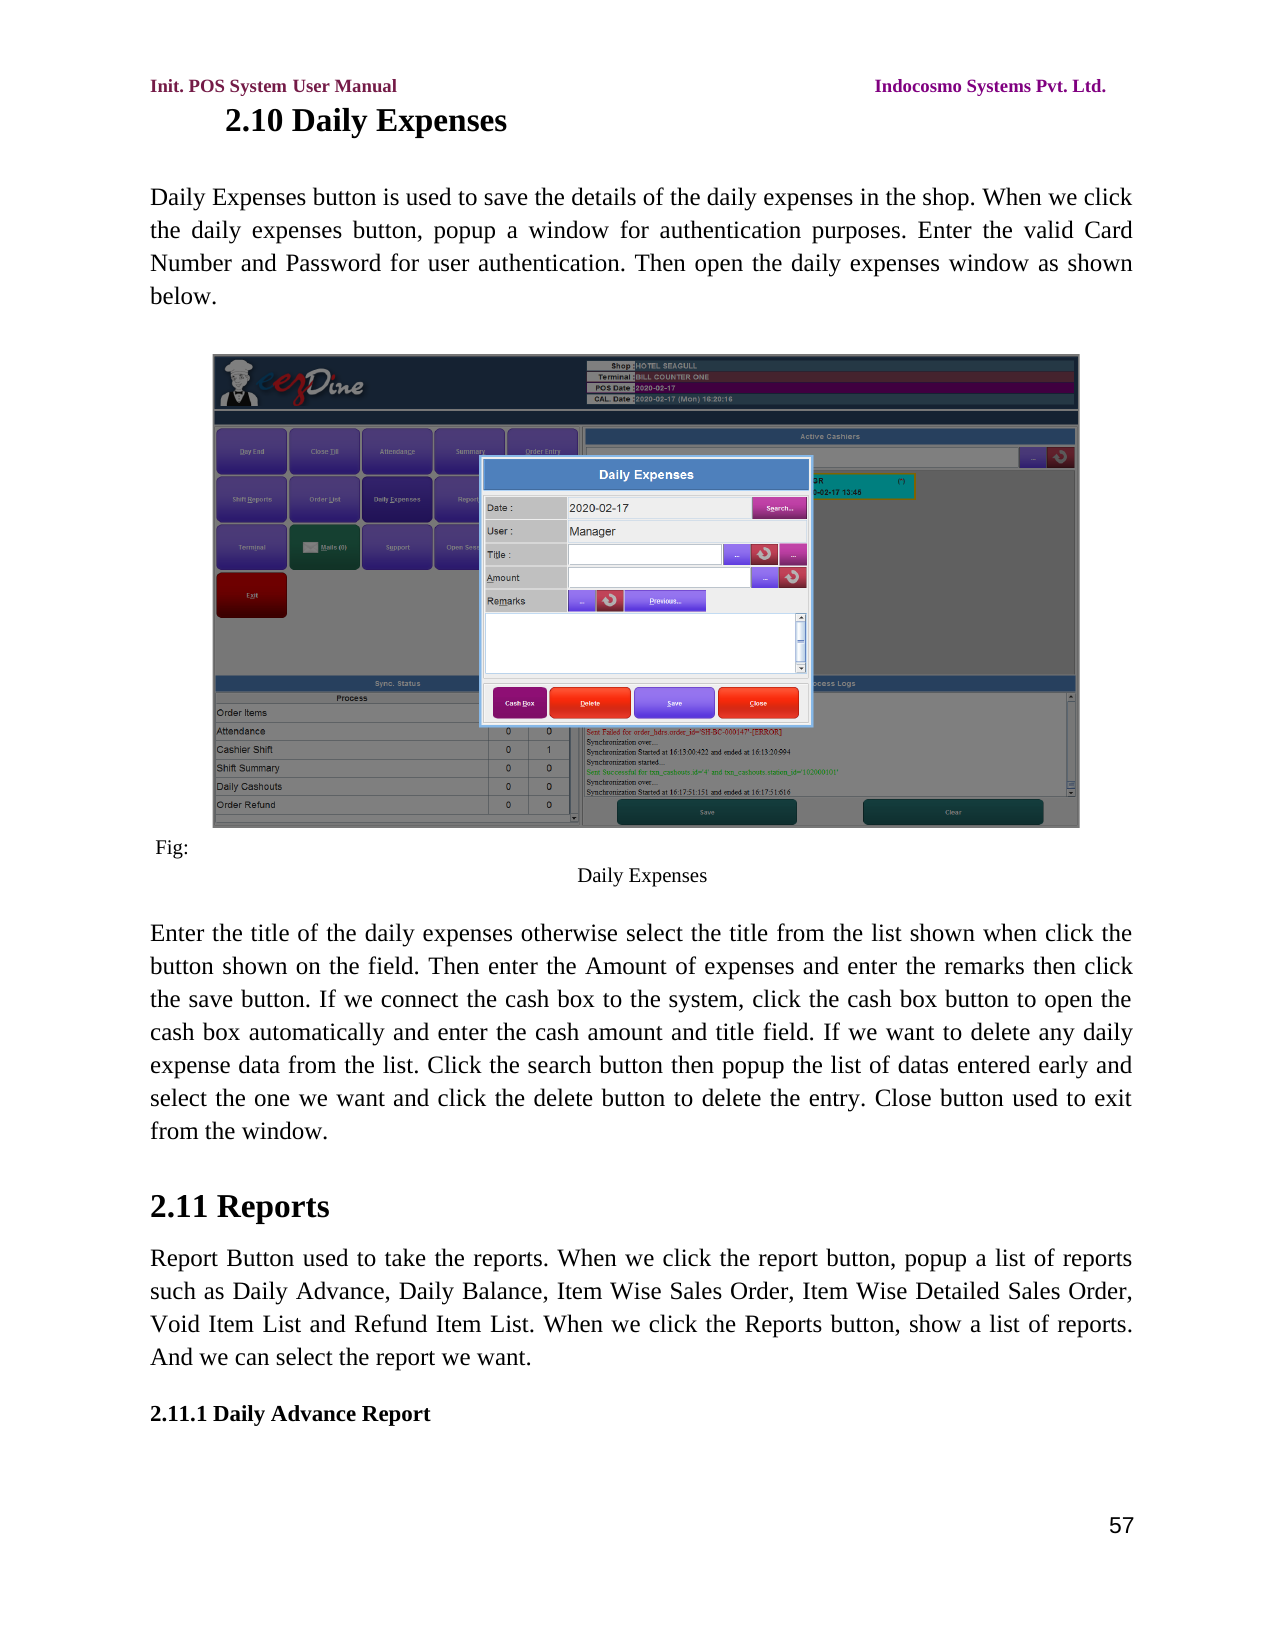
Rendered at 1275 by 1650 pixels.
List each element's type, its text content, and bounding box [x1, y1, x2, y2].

subtitle Daily Expenses button is used to save the details of the daily expenses in the shop. When we click the daily expenses button, popup a window for authentication purposes. Enter the valid Card Number and Password for user authentication. Then open the daily expenses window as shown below. [150, 182, 1134, 310]
subtitle 2.10 Daily Expenses [225, 100, 1134, 139]
text Enter the title of the daily expenses otherwise select the title from the list shown when click the button shown on the field. Then enter the Amount of expenses and enter the remarks then click the save button. If we connect the cash box to the system, click the cash box button to open the cash box automatically and enter the cash amount and title field. If we want to delete any daily expense data from the list. Click the search button then popup the list of datas entered early and select the one we want and click the delete button to delete the entry. Close button used to exit from the window. [150, 918, 1134, 1145]
text Report Button used to take the reports. When we click the report button, popup a list of reports such as Daily Advance, Daily Balance, Item Wise Sales Order, Item Wise Detailed Sales Order, Void Item List and Refund Item List. When we click the Reports button, show a list of reports. And we can select the report we want. [150, 1243, 1134, 1371]
subtitle 2.11 Reports [150, 1187, 1134, 1225]
subtitle 2.11.1 Daily Advance Report [150, 1400, 1134, 1427]
picture [212, 354, 1080, 828]
text Fig: Daily Expenses [150, 835, 1134, 887]
